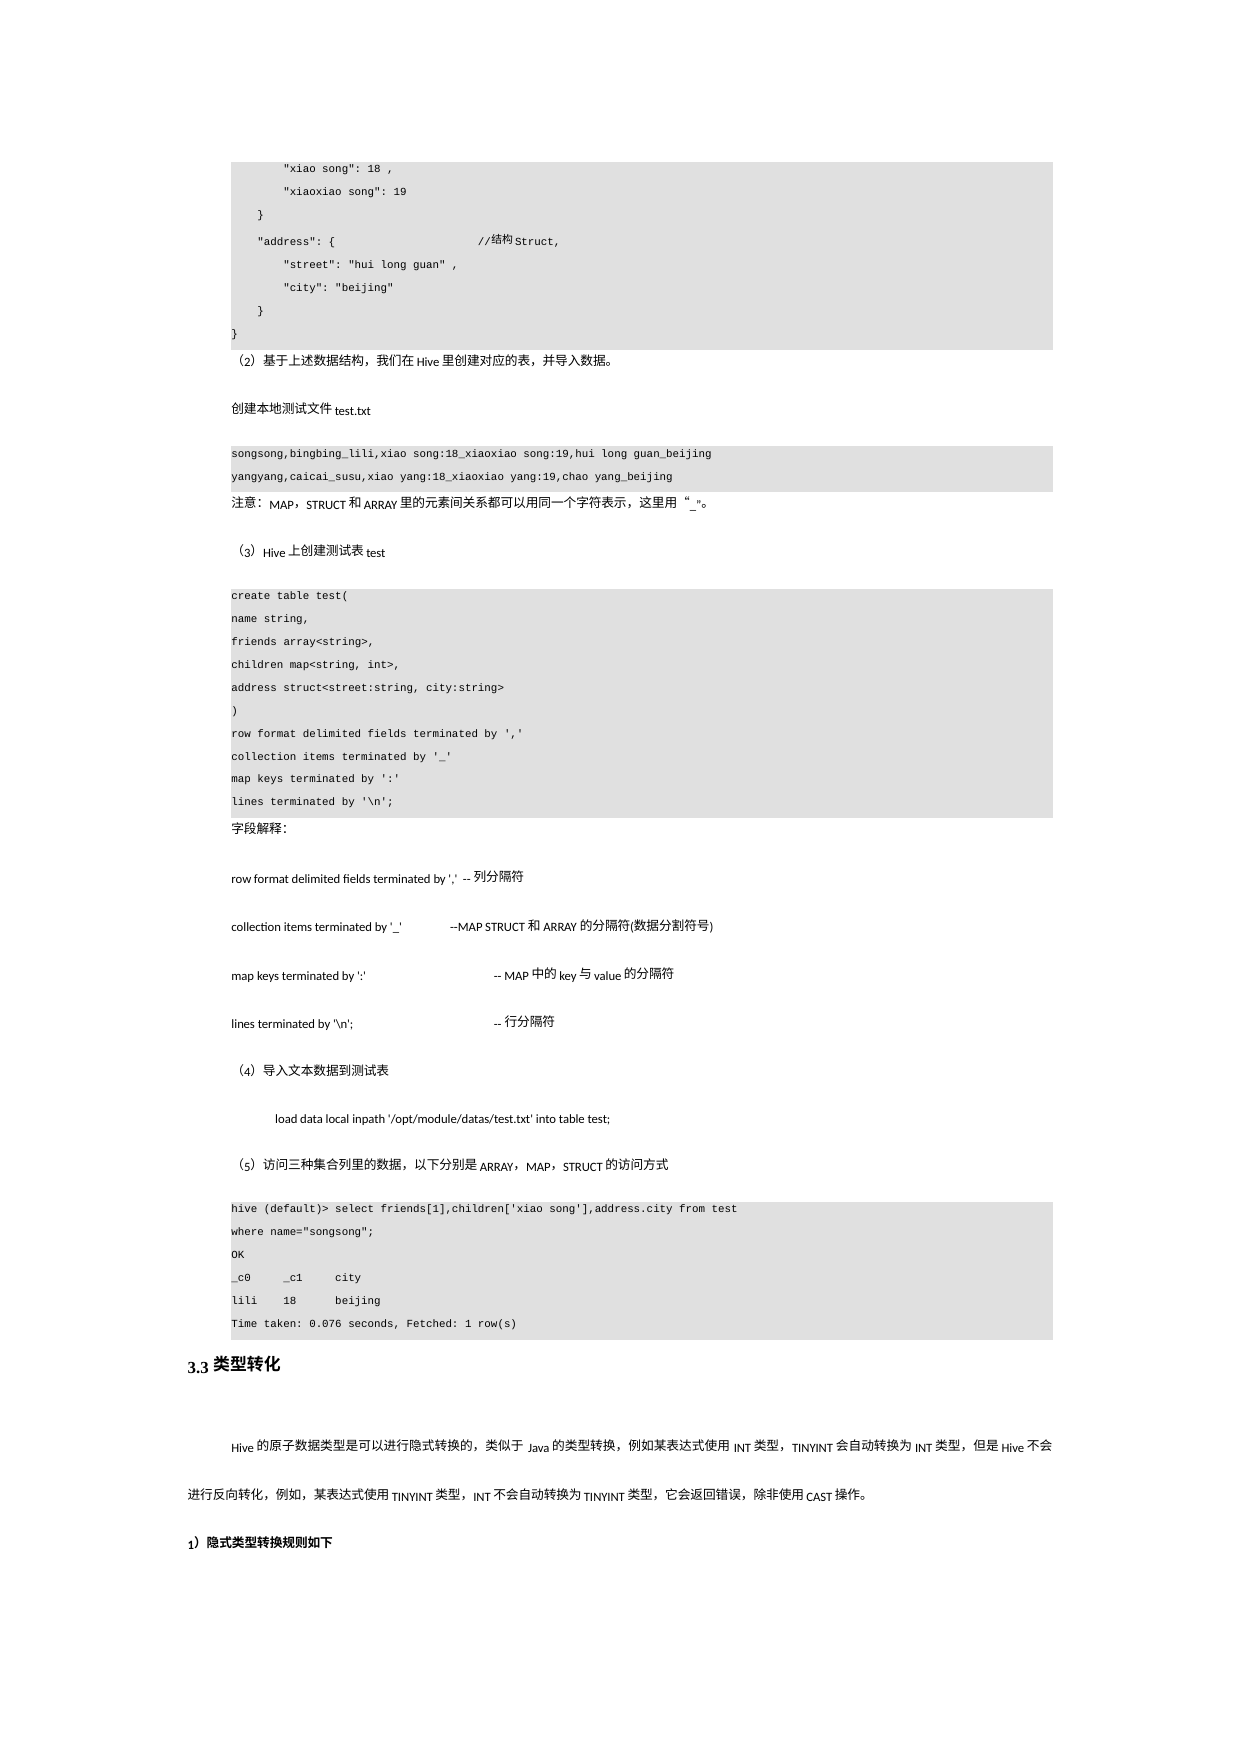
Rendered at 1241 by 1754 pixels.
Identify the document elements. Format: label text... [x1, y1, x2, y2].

text children map<string, int>, [231, 658, 1053, 681]
text collection items terminated by '_' [231, 749, 1053, 772]
text Time taken: 0.076 seconds, Fetched: 1 row(s) [231, 1317, 1053, 1340]
text row format delimited fields terminated by ',' [231, 726, 1053, 749]
text collection items terminated by '_' --MAP STRUCT 和 ARRAY 的分隔符(数据分割符号) [187, 915, 1053, 947]
text map keys terminated by ':' -- MAP中的key与value的分隔符 [187, 963, 1053, 996]
text "xiaoxiao song": 19 [231, 185, 1053, 208]
text lines terminated by '\n'; [231, 795, 1053, 818]
text "street": "hui long guan" , [231, 258, 1053, 281]
text （5）访问三种集合列里的数据，以下分别是ARRAY，MAP，STRUCT的访问方式 [187, 1154, 1053, 1186]
subtitle 3.3 类型转化 [187, 1340, 1053, 1405]
text create table test( [231, 589, 1053, 612]
text 创建本地测试文件test.txt [187, 398, 1053, 431]
text hive (default)> select friends[1],children['xiao song'],address.city from test [231, 1202, 1053, 1225]
text OK [231, 1248, 1053, 1271]
text } [231, 304, 1053, 327]
text （3）Hive上创建测试表test [187, 541, 1053, 573]
text （2）基于上述数据结构，我们在Hive里创建对应的表，并导入数据。 [187, 350, 1053, 382]
text lines terminated by '\n'; -- 行分隔符 [187, 1011, 1053, 1044]
text _c0 _c1 city [231, 1271, 1053, 1294]
text songsong,bingbing_lili,xiao song:18_xiaoxiao song:19,hui long guan_beijing [231, 446, 1053, 469]
text ) [231, 703, 1053, 726]
text （4）导入文本数据到测试表 [187, 1060, 1053, 1092]
text } [231, 208, 1053, 231]
text "address": { //结构Struct, [231, 231, 1053, 258]
text friends array<string>, [231, 635, 1053, 658]
text map keys terminated by ':' [231, 772, 1053, 795]
text Hive的原子数据类型是可以进行隐式转换的，类似于Java的类型转换，例如某表达式使用INT类型，TINYINT会自动转换为INT类型，但是Hive不会进行反向转化，例如，某表达式使用TINYINT类型，INT不会自动转换为TINYINT类型，它会返回错误，除非使用CAST操作。 [187, 1435, 1053, 1516]
text "xiao song": 18 , [231, 162, 1053, 185]
text yangyang,caicai_susu,xiao yang:18_xiaoxiao yang:19,chao yang_beijing [231, 469, 1053, 492]
text name string, [231, 612, 1053, 635]
text load data local inpath '/opt/module/datas/test.txt' into table test; [231, 1108, 1053, 1141]
text where name="songsong"; [231, 1225, 1053, 1248]
text 1）隐式类型转换规则如下 [187, 1532, 1053, 1565]
text 注意：MAP，STRUCT和ARRAY里的元素间关系都可以用同一个字符表示，这里用“_”。 [187, 492, 1053, 525]
text 字段解释： [187, 818, 1053, 851]
text lili 18 beijing [231, 1294, 1053, 1317]
text "city": "beijing" [231, 281, 1053, 304]
text row format delimited fields terminated by ',' -- 列分隔符 [187, 866, 1053, 899]
text } [231, 327, 1053, 350]
text address struct<street:string, city:string> [231, 681, 1053, 703]
